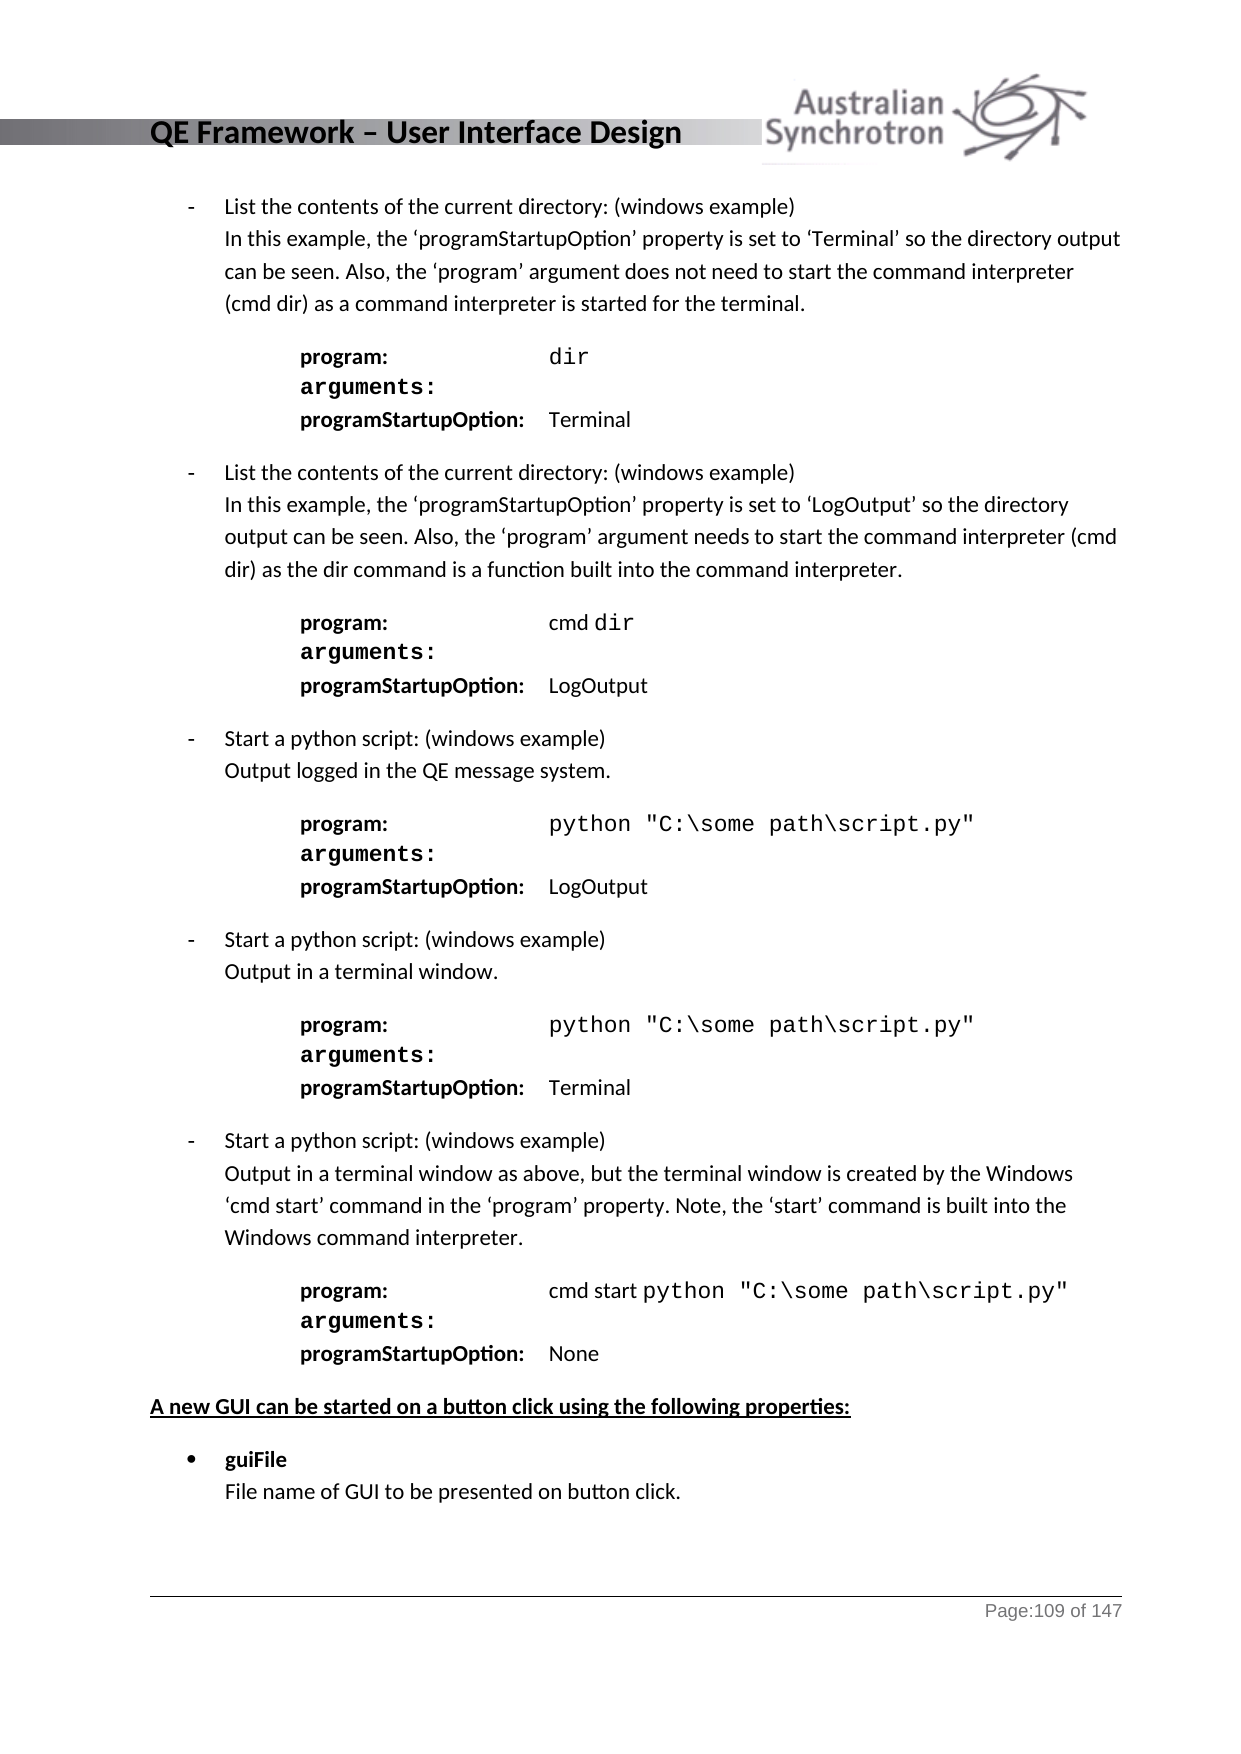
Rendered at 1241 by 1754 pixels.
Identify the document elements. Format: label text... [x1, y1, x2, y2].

text program: cmd dir arguments: programStartupOption: LogOutput [300, 608, 1122, 699]
list Start a python script: (windows example) Output logged in the QE message system. [187, 724, 1122, 784]
text program: python "C:\some path\script.py" arguments: programStartupOption: LogOutput [300, 809, 1122, 900]
picture [155, 125, 168, 140]
picture [0, 73, 1090, 165]
list List the contents of the current directory: (windows example) In this example, the ‘programStartupOption’ property is set to ‘LogOutput’ so the directory output can be seen. Also, the ‘program’ argument needs to start the command interpreter (cmd dir) as the dir command is a function built into the command interpreter. [187, 458, 1122, 583]
text program: dir arguments: programStartupOption: Terminal [300, 342, 1122, 433]
text program: cmd start python "C:\some path\script.py" arguments: programStartupOption: None [300, 1276, 1122, 1367]
list Start a python script: (windows example) Output in a terminal window as above, but the terminal window is created by the Windows ‘cmd start’ command in the ‘program’ property. Note, the ‘start’ command is built into the Windows command interpreter. [187, 1127, 1122, 1251]
list List the contents of the current directory: (windows example) In this example, the ‘programStartupOption’ property is set to ‘Terminal’ so the directory output can be seen. Also, the ‘program’ argument does not need to start the command interpreter (cmd dir) as a command interpreter is started for the terminal. [187, 192, 1122, 317]
list Start a python script: (windows example) Output in a terminal window. [187, 925, 1122, 985]
text A new GUI can be started on a button click using the following properties: [150, 1392, 1122, 1420]
text program: python "C:\some path\script.py" arguments: programStartupOption: Terminal [300, 1010, 1122, 1102]
